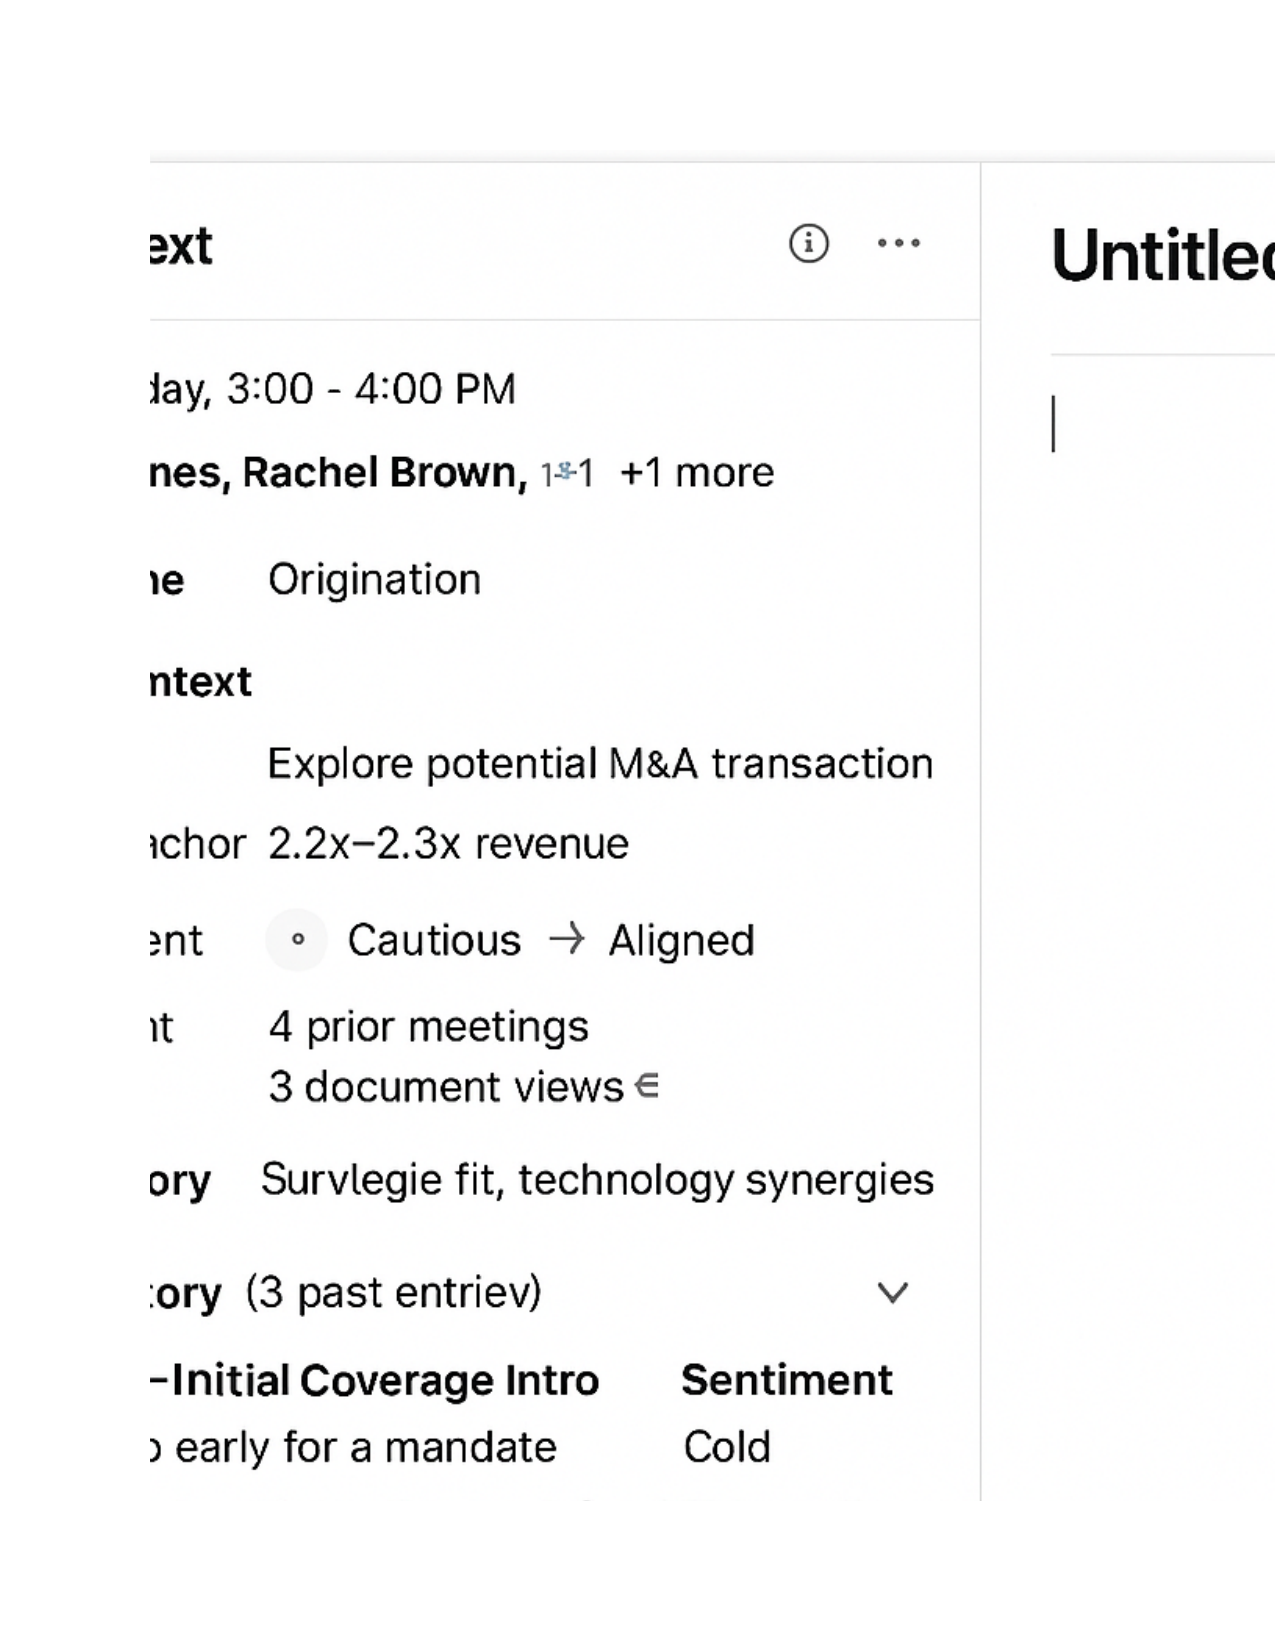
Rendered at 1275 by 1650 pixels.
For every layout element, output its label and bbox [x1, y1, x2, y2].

picture [150, 150, 1275, 1501]
